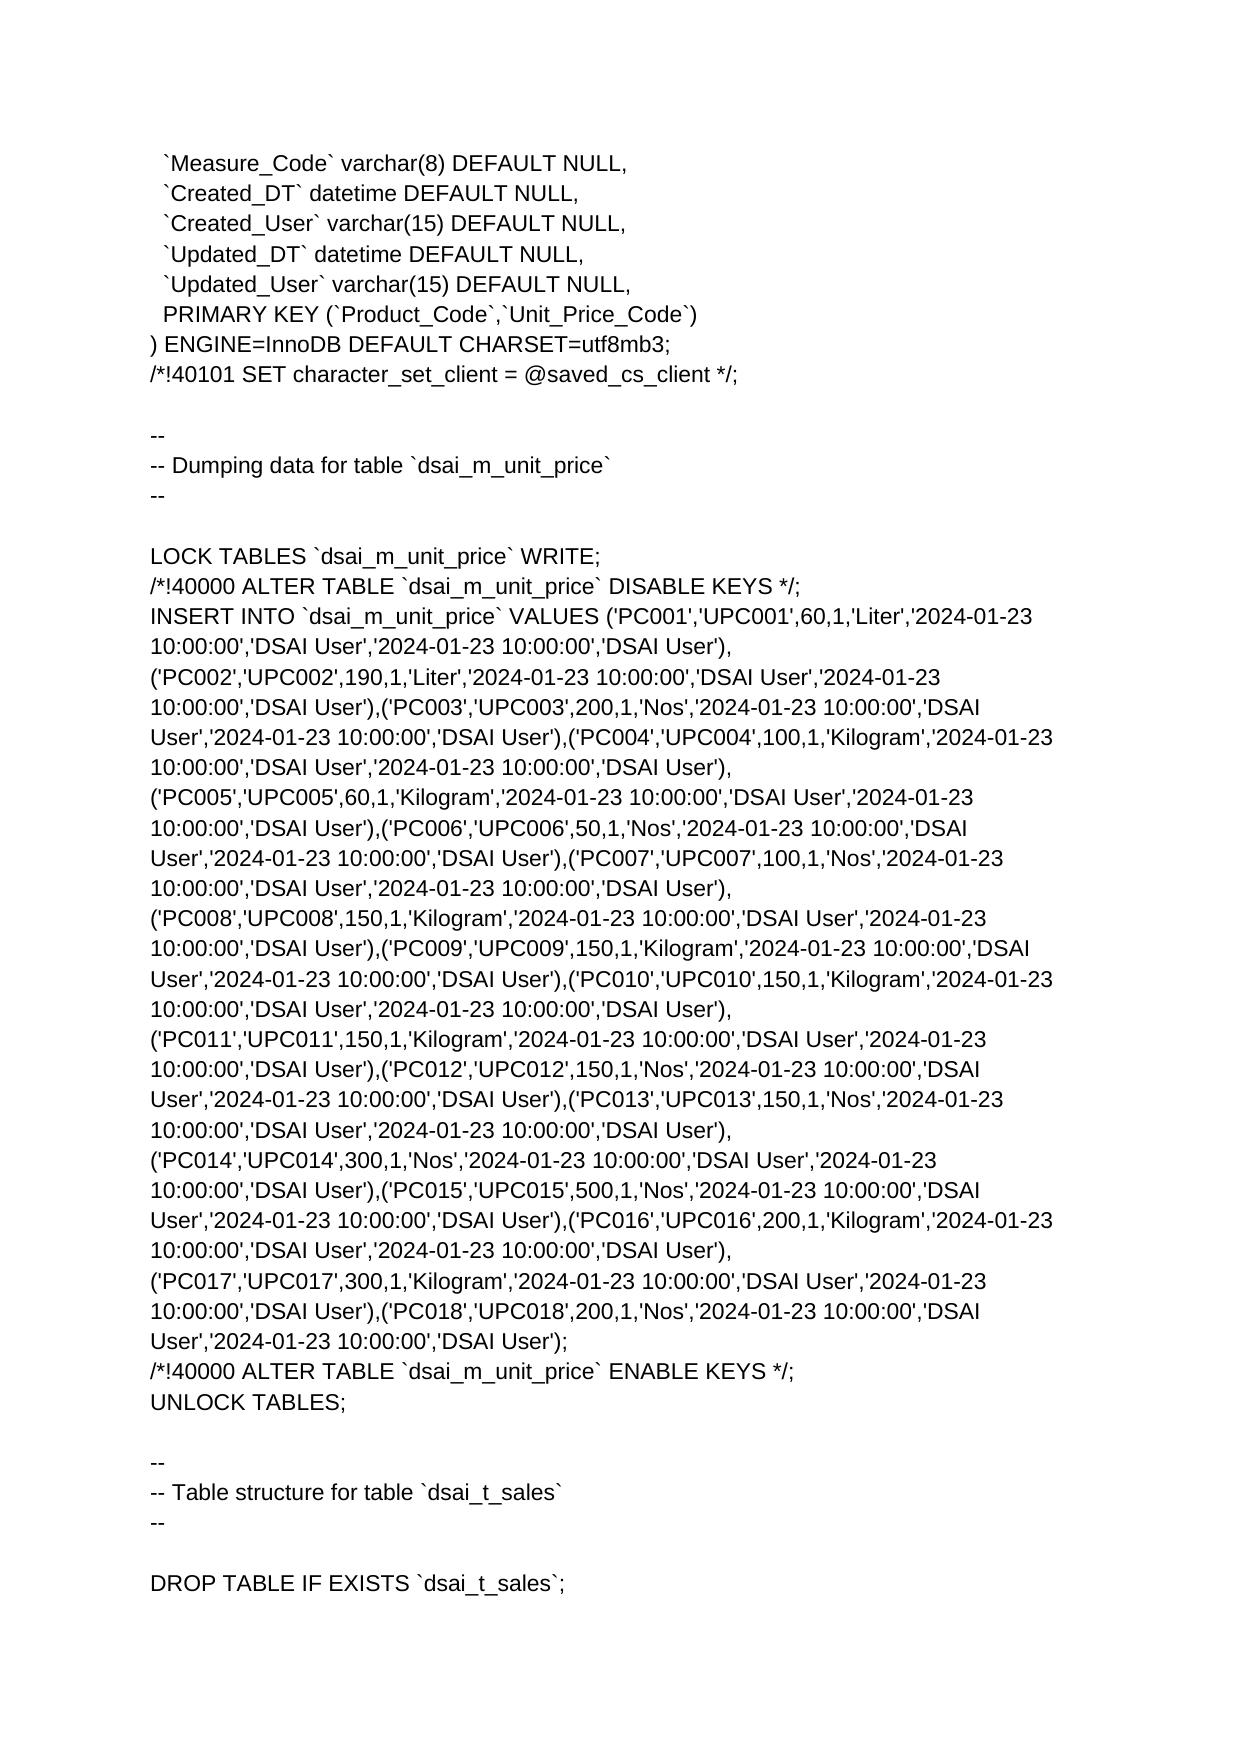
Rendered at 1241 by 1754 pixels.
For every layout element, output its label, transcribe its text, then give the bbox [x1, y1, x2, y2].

text -- Dumping data for table `dsai_m_unit_price` [150, 452, 1090, 478]
text /*!40101 SET character_set_client = @saved_cs_client */; [150, 361, 1090, 388]
text `Updated_User` varchar(15) DEFAULT NULL, [150, 271, 1090, 297]
text `Created_User` varchar(15) DEFAULT NULL, [150, 210, 1090, 237]
text LOCK TABLES `dsai_m_unit_price` WRITE; [150, 543, 1090, 569]
text -- [150, 422, 1090, 448]
text `Measure_Code` varchar(8) DEFAULT NULL, [150, 150, 1090, 176]
text /*!40000 ALTER TABLE `dsai_m_unit_price` DISABLE KEYS */; [150, 573, 1090, 599]
text ) ENGINE=InnoDB DEFAULT CHARSET=utf8mb3; [150, 331, 1090, 358]
text `Created_DT` datetime DEFAULT NULL, [150, 180, 1090, 207]
text -- [150, 482, 1090, 509]
text -- [150, 1449, 1090, 1475]
text UNLOCK TABLES; [150, 1388, 1090, 1415]
text -- [150, 1509, 1090, 1536]
text INSERT INTO `dsai_m_unit_price` VALUES ('PC001','UPC001',60,1,'Liter','2024-01-23 10:00:00','DSAI User','2024-01-23 10:00:00','DSAI User'),('PC002','UPC002',190,1,'Liter','2024-01-23 10:00:00','DSAI User','2024-01-23 10:00:00','DSAI User'),('PC003','UPC003',200,1,'Nos','2024-01-23 10:00:00','DSAI User','2024-01-23 10:00:00','DSAI User'),('PC004','UPC004',100,1,'Kilogram','2024-01-23 10:00:00','DSAI User','2024-01-23 10:00:00','DSAI User'),('PC005','UPC005',60,1,'Kilogram','2024-01-23 10:00:00','DSAI User','2024-01-23 10:00:00','DSAI User'),('PC006','UPC006',50,1,'Nos','2024-01-23 10:00:00','DSAI User','2024-01-23 10:00:00','DSAI User'),('PC007','UPC007',100,1,'Nos','2024-01-23 10:00:00','DSAI User','2024-01-23 10:00:00','DSAI User'),('PC008','UPC008',150,1,'Kilogram','2024-01-23 10:00:00','DSAI User','2024-01-23 10:00:00','DSAI User'),('PC009','UPC009',150,1,'Kilogram','2024-01-23 10:00:00','DSAI User','2024-01-23 10:00:00','DSAI User'),('PC010','UPC010',150,1,'Kilogram','2024-01-23 10:00:00','DSAI User','2024-01-23 10:00:00','DSAI User'),('PC011','UPC011',150,1,'Kilogram','2024-01-23 10:00:00','DSAI User','2024-01-23 10:00:00','DSAI User'),('PC012','UPC012',150,1,'Nos','2024-01-23 10:00:00','DSAI User','2024-01-23 10:00:00','DSAI User'),('PC013','UPC013',150,1,'Nos','2024-01-23 10:00:00','DSAI User','2024-01-23 10:00:00','DSAI User'),('PC014','UPC014',300,1,'Nos','2024-01-23 10:00:00','DSAI User','2024-01-23 10:00:00','DSAI User'),('PC015','UPC015',500,1,'Nos','2024-01-23 10:00:00','DSAI User','2024-01-23 10:00:00','DSAI User'),('PC016','UPC016',200,1,'Kilogram','2024-01-23 10:00:00','DSAI User','2024-01-23 10:00:00','DSAI User'),('PC017','UPC017',300,1,'Kilogram','2024-01-23 10:00:00','DSAI User','2024-01-23 10:00:00','DSAI User'),('PC018','UPC018',200,1,'Nos','2024-01-23 10:00:00','DSAI User','2024-01-23 10:00:00','DSAI User'); [150, 603, 1090, 1354]
text /*!40000 ALTER TABLE `dsai_m_unit_price` ENABLE KEYS */; [150, 1358, 1090, 1385]
text DROP TABLE IF EXISTS `dsai_t_sales`; [150, 1570, 1090, 1596]
text `Updated_DT` datetime DEFAULT NULL, [150, 241, 1090, 267]
text PRIMARY KEY (`Product_Code`,`Unit_Price_Code`) [150, 301, 1090, 327]
text -- Table structure for table `dsai_t_sales` [150, 1479, 1090, 1506]
